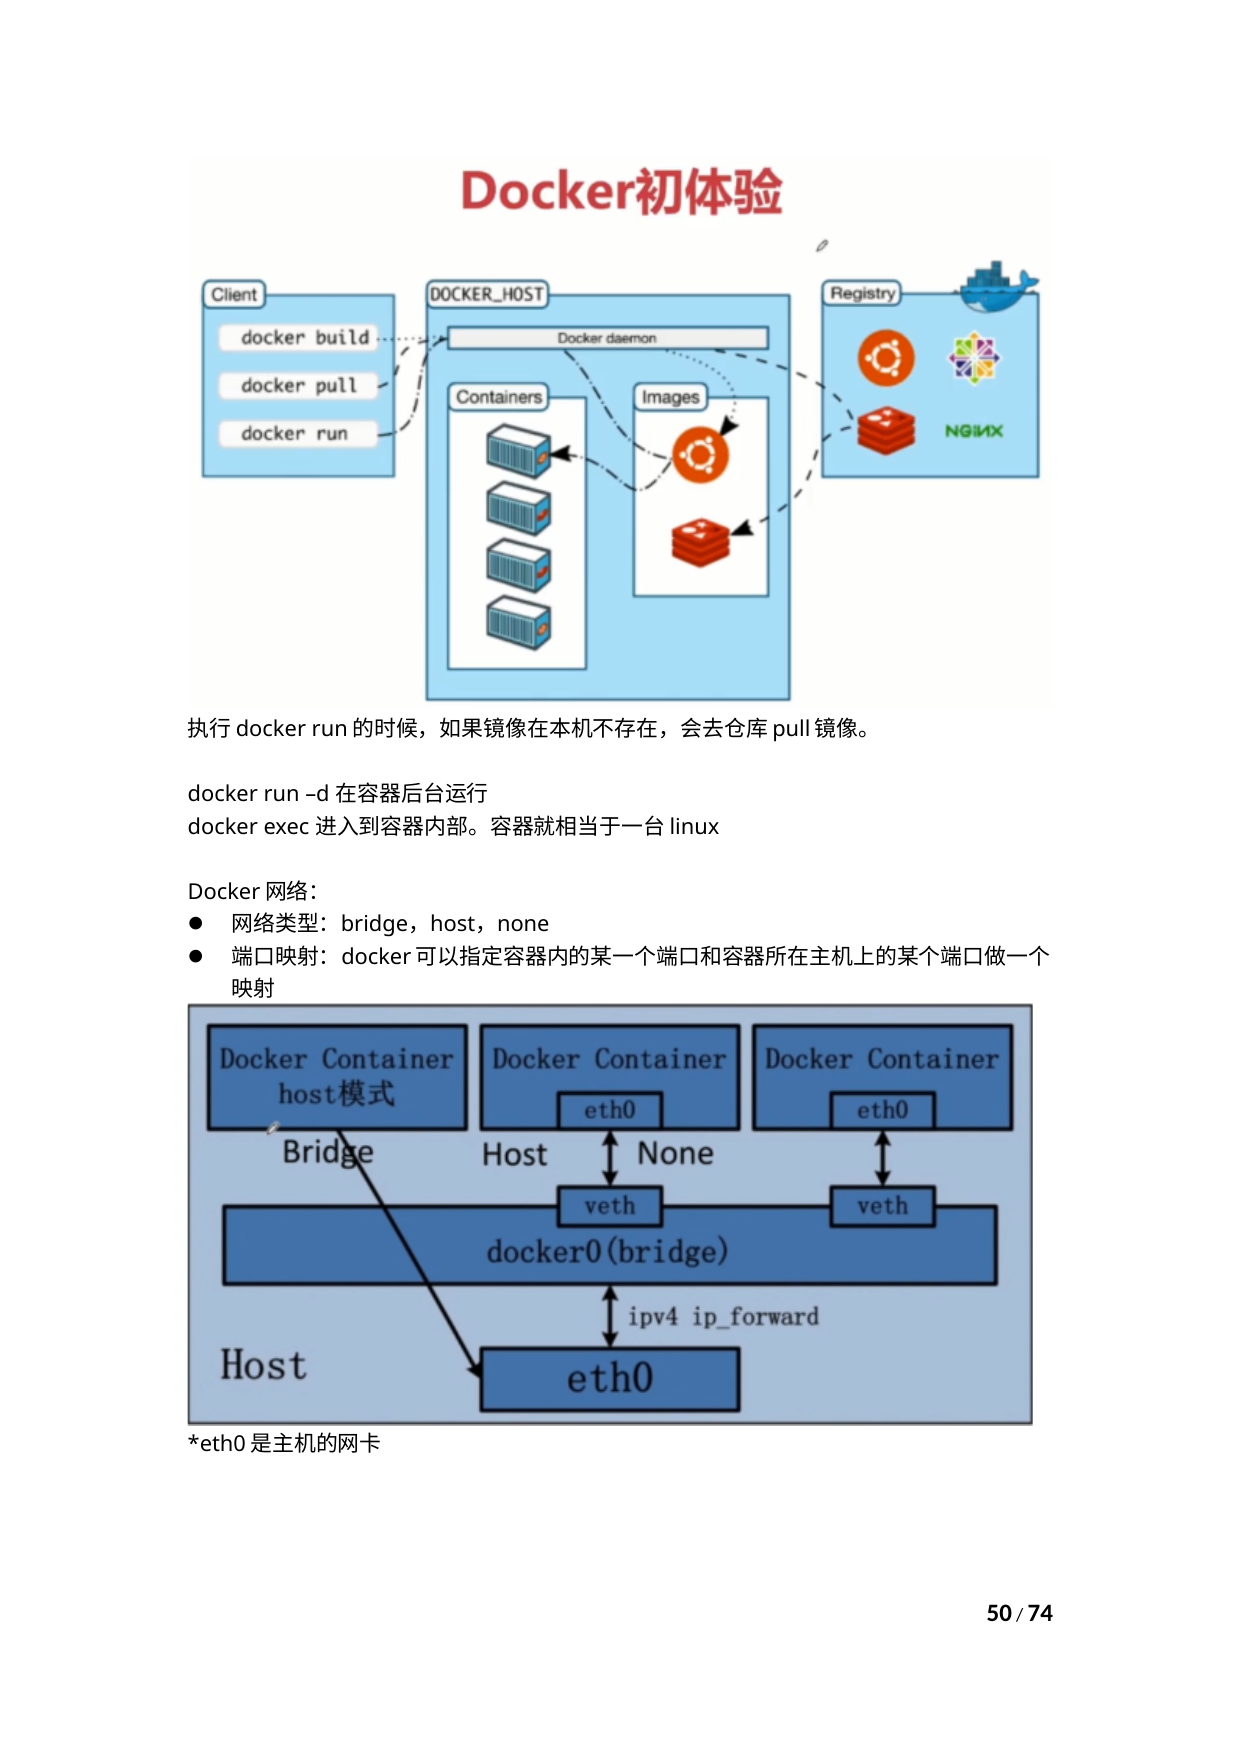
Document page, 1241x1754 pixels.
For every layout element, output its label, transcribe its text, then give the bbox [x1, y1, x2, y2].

list 端口映射：docker可以指定容器内的某一个端口和容器所在主机上的某个端口做一个映射 [187, 938, 1053, 1003]
text 执行docker run的时候，如果镜像在本机不存在，会去仓库pull镜像。 [187, 711, 1053, 743]
list 网络类型：bridge，host，none [187, 906, 1053, 938]
text Docker网络： [187, 873, 1053, 906]
picture [187, 1003, 1033, 1426]
text docker run –d 在容器后台运行 [187, 776, 1053, 808]
text *eth0是主机的网卡 [187, 1426, 1053, 1458]
picture [187, 158, 1053, 708]
text docker exec 进入到容器内部。容器就相当于一台linux [187, 808, 1053, 841]
